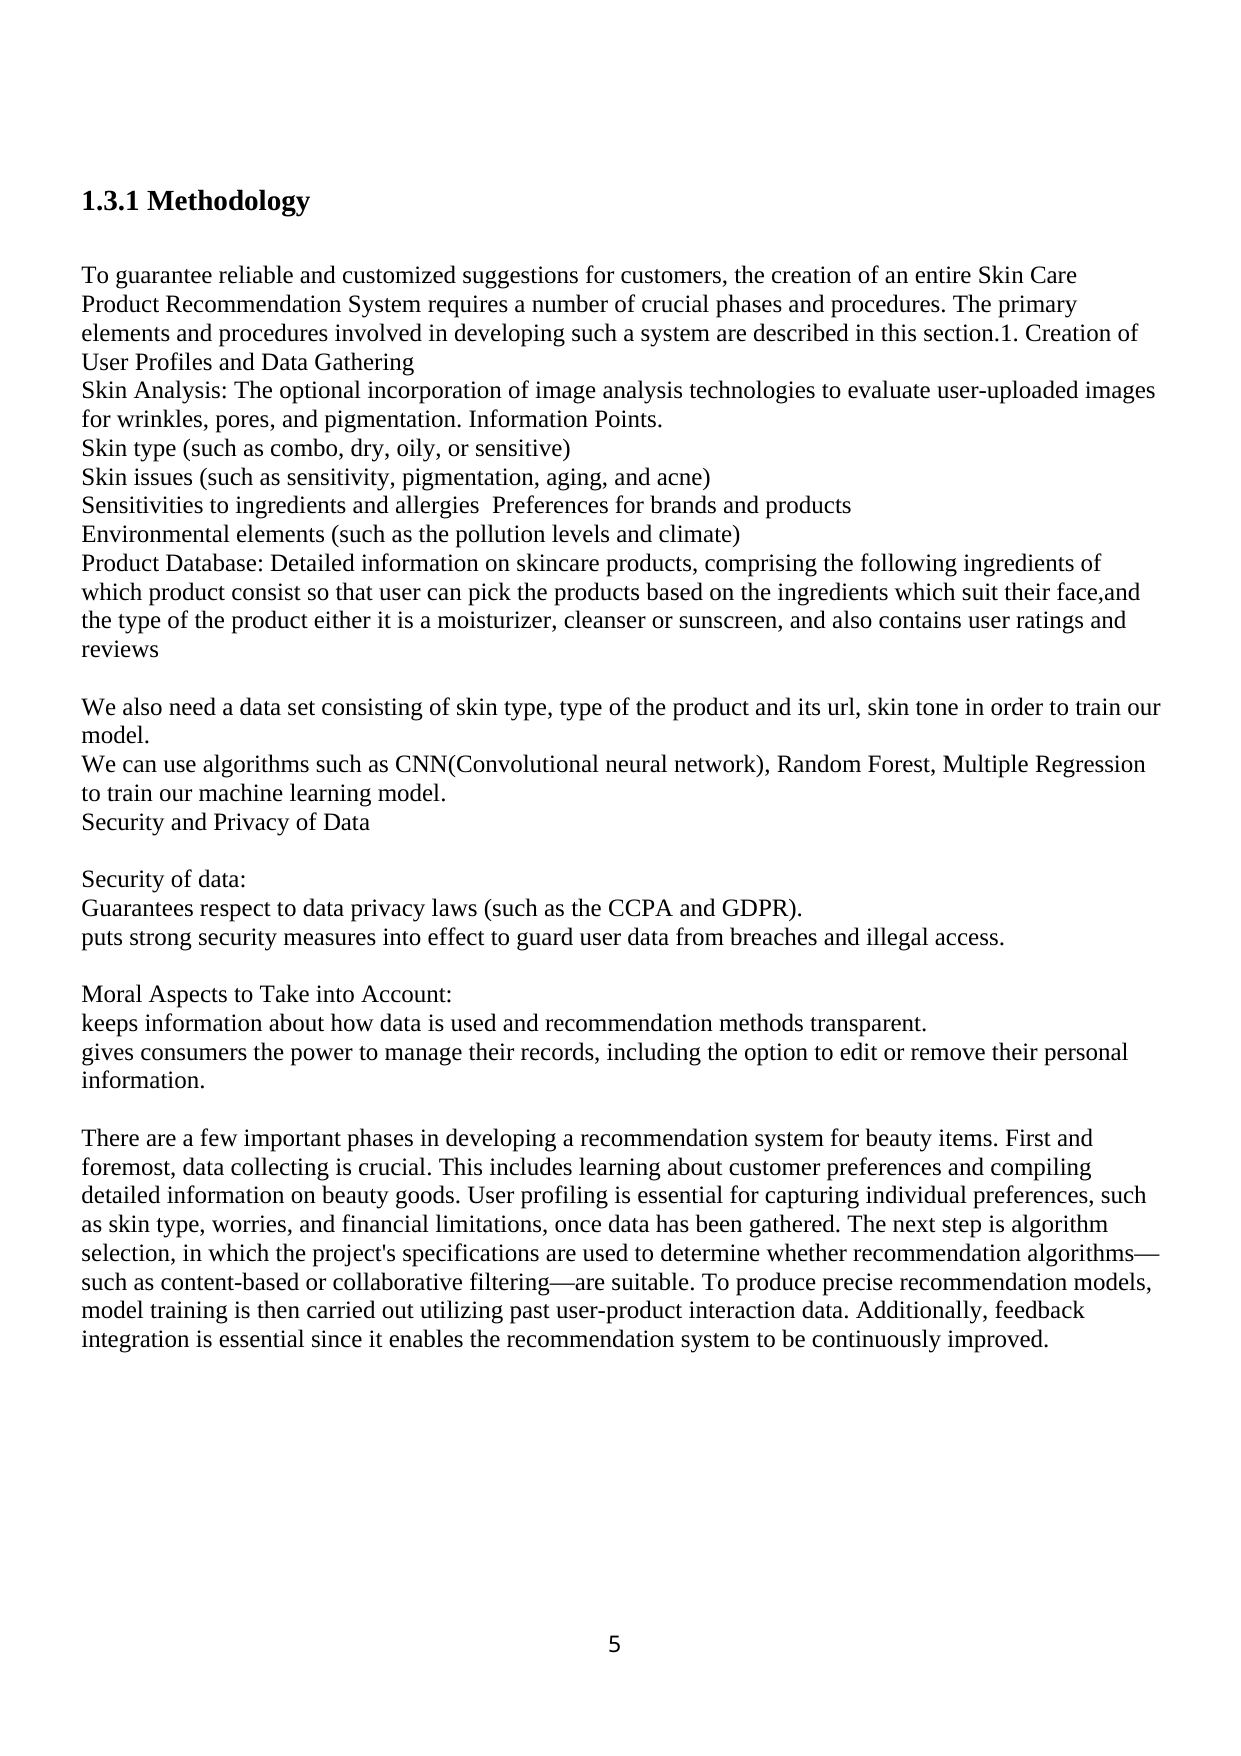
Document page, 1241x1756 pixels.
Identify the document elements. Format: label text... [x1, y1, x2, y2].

text Security of data: Guarantees respect to data privacy laws (such as the CCPA and GDPR). puts strong security measures into effect to guard user data from breaches and illegal access. [81, 836, 1161, 951]
text Skin type (such as combo, dry, oily, or sensitive) Skin issues (such as sensitivity, pigmentation, aging, and acne) Sensitivities to ingredients and allergies Preferences for brands and products Environmental elements (such as the pollution levels and climate) Product Database: Detailed information on skincare products, comprising the following ingredients of which product consist so that user can pick the products based on the ingredients which suit their face,and the type of the product either it is a moisturizer, cleanser or sunscreen, and also contains user ratings and reviews [81, 433, 1161, 663]
text There are a few important phases in developing a recommendation system for beauty items. First and foremost, data collecting is crucial. This includes learning about customer preferences and compiling detailed information on beauty goods. User profiling is essential for capturing individual preferences, such as skin type, worries, and financial limitations, once data has been gathered. The next step is algorithm selection, in which the project's specifications are used to determine whether recommendation algorithms—such as content-based or collaborative filtering—are suitable. To produce precise recommendation models, model training is then carried out utilizing past user-product interaction data. Additionally, feedback integration is essential since it enables the recommendation system to be continuously improved. [81, 1123, 1161, 1353]
text We also need a data set consisting of skin type, type of the product and its url, skin tone in order to train our model. [81, 692, 1161, 749]
text Moral Aspects to Take into Account: keeps information about how data is used and recommendation methods transparent. gives consumers the power to manage their records, including the option to edit or remove their personal information. [81, 951, 1161, 1094]
text Skin Analysis: The optional incorporation of image analysis technologies to evaluate user-uploaded images for wrinkles, pores, and pigmentation. Information Points. [81, 376, 1161, 433]
text We can use algorithms such as CNN(Convolutional neural network), Random Forest, Multiple Regression to train our machine learning model. [81, 749, 1161, 807]
subtitle 1.3.1 Methodology [81, 183, 1159, 217]
text To guarantee reliable and customized suggestions for customers, the creation of an entire Skin Care Product Recommendation System requires a number of crucial phases and procedures. The primary elements and procedures involved in developing such a system are described in this section.1. Creation of User Profiles and Data Gathering [81, 261, 1161, 376]
text Security and Privacy of Data [81, 807, 1161, 836]
